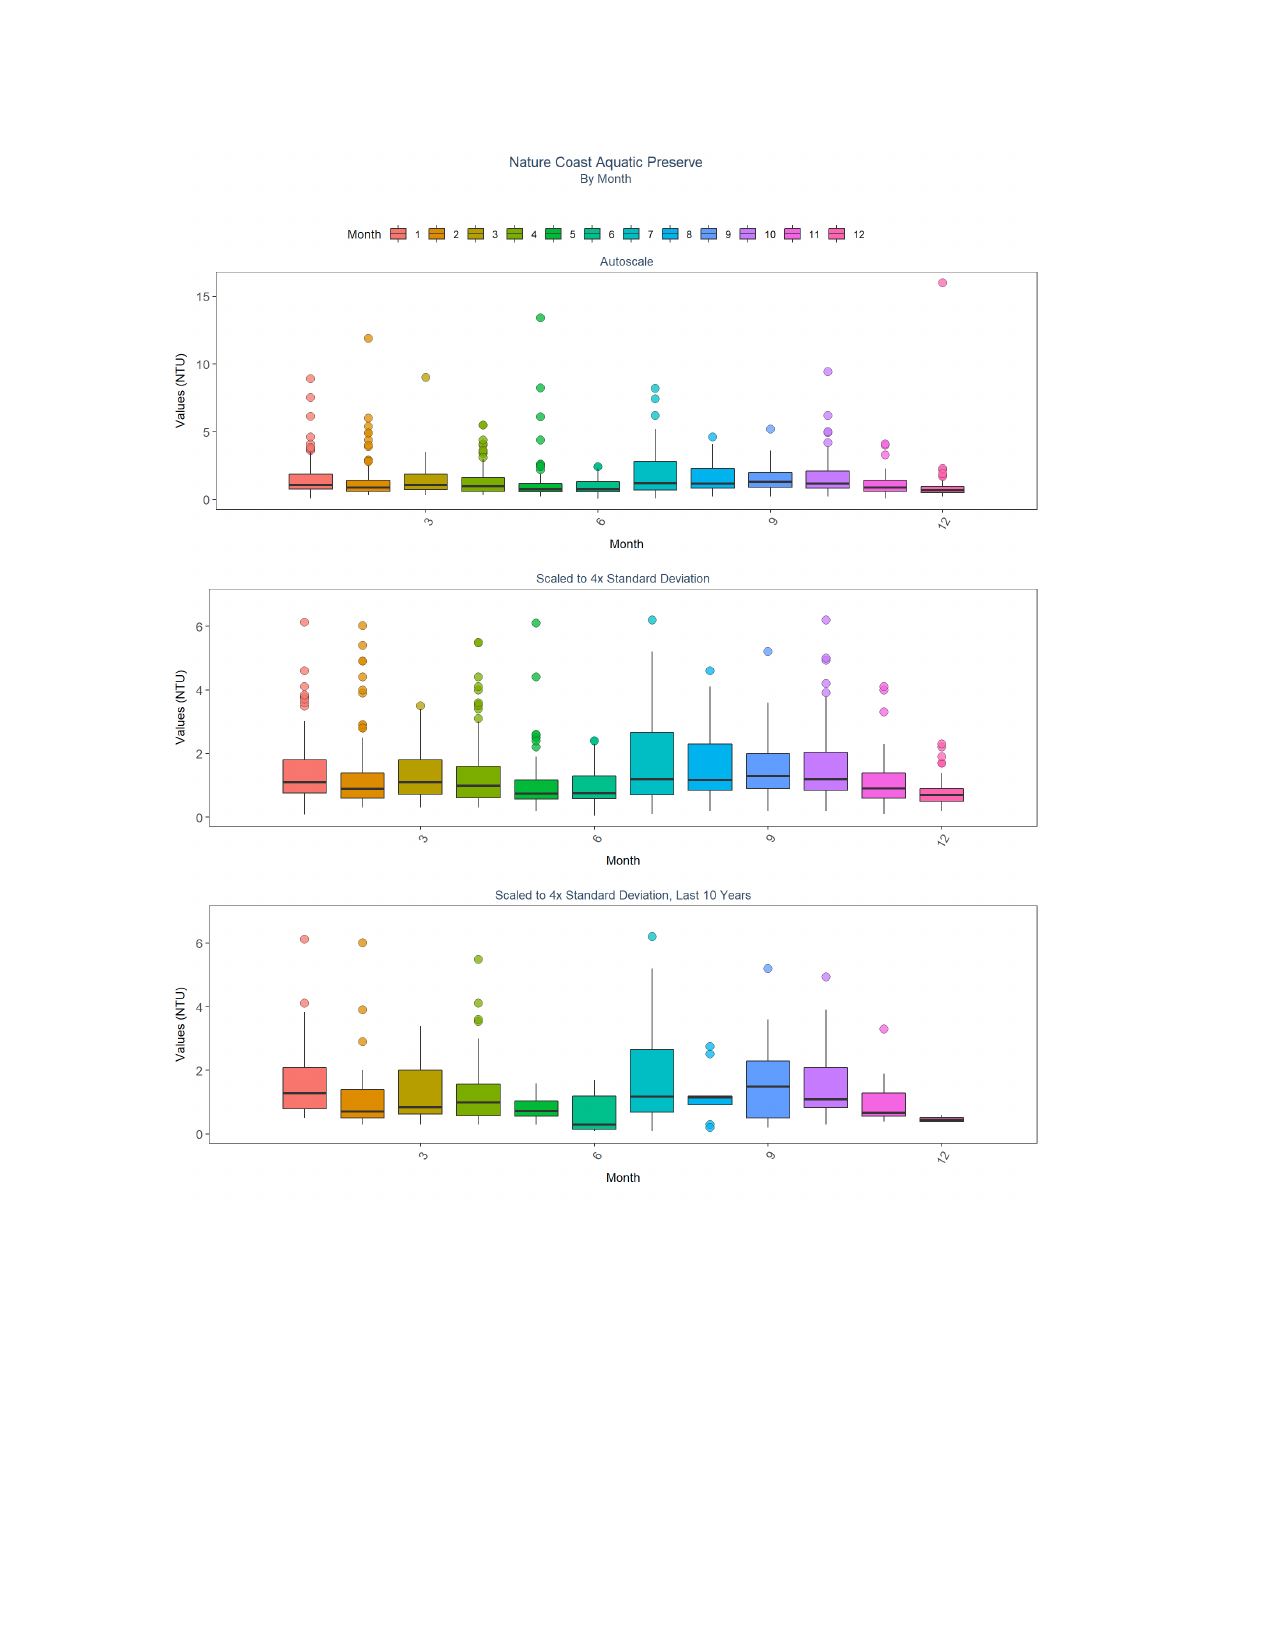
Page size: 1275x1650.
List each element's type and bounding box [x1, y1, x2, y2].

picture [168, 150, 1044, 1200]
